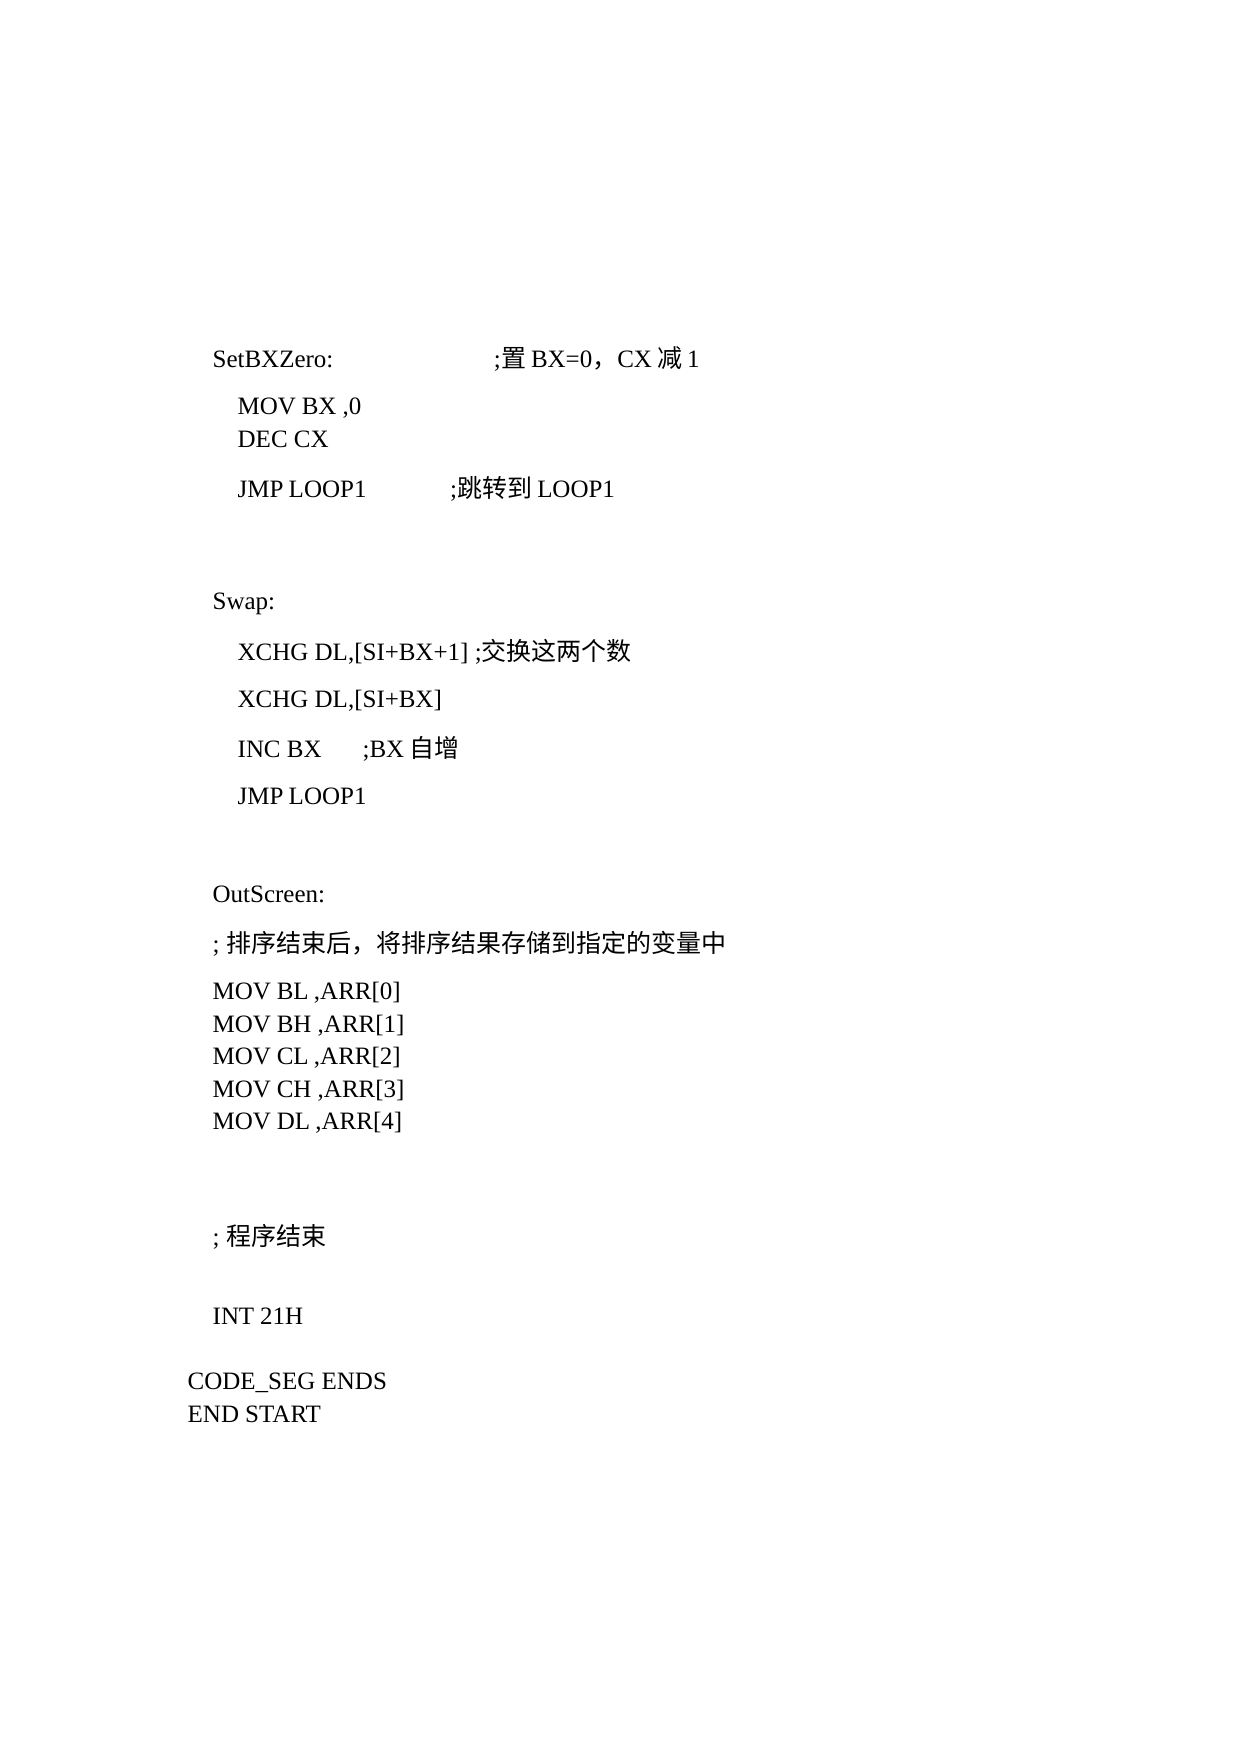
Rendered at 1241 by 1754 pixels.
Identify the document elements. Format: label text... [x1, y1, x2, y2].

text INC BX ;BX自增 [187, 714, 1053, 779]
text MOV CH ,ARR[3] [187, 1072, 1053, 1104]
text XCHG DL,[SI+BX] [187, 682, 1053, 714]
text MOV DL ,ARR[4] [187, 1104, 1053, 1137]
text MOV BH ,ARR[1] [187, 1007, 1053, 1039]
text JMP LOOP1 ;跳转到LOOP1 [187, 454, 1053, 519]
text ; 程序结束 [187, 1202, 1053, 1267]
text OutScreen: [187, 877, 1053, 909]
text INT 21H [187, 1299, 1053, 1332]
text JMP LOOP1 [187, 779, 1053, 812]
text SetBXZero: ;置BX=0，CX减1 [187, 324, 1053, 389]
text ; 排序结束后，将排序结果存储到指定的变量中 [187, 909, 1053, 974]
text MOV BX ,0 [187, 389, 1053, 422]
text MOV BL ,ARR[0] [187, 974, 1053, 1007]
text DEC CX [187, 422, 1053, 454]
text END START [187, 1397, 1053, 1429]
text CODE_SEG ENDS [187, 1364, 1053, 1397]
text MOV CL ,ARR[2] [187, 1039, 1053, 1072]
text XCHG DL,[SI+BX+1] ;交换这两个数 [187, 617, 1053, 682]
text Swap: [187, 584, 1053, 617]
